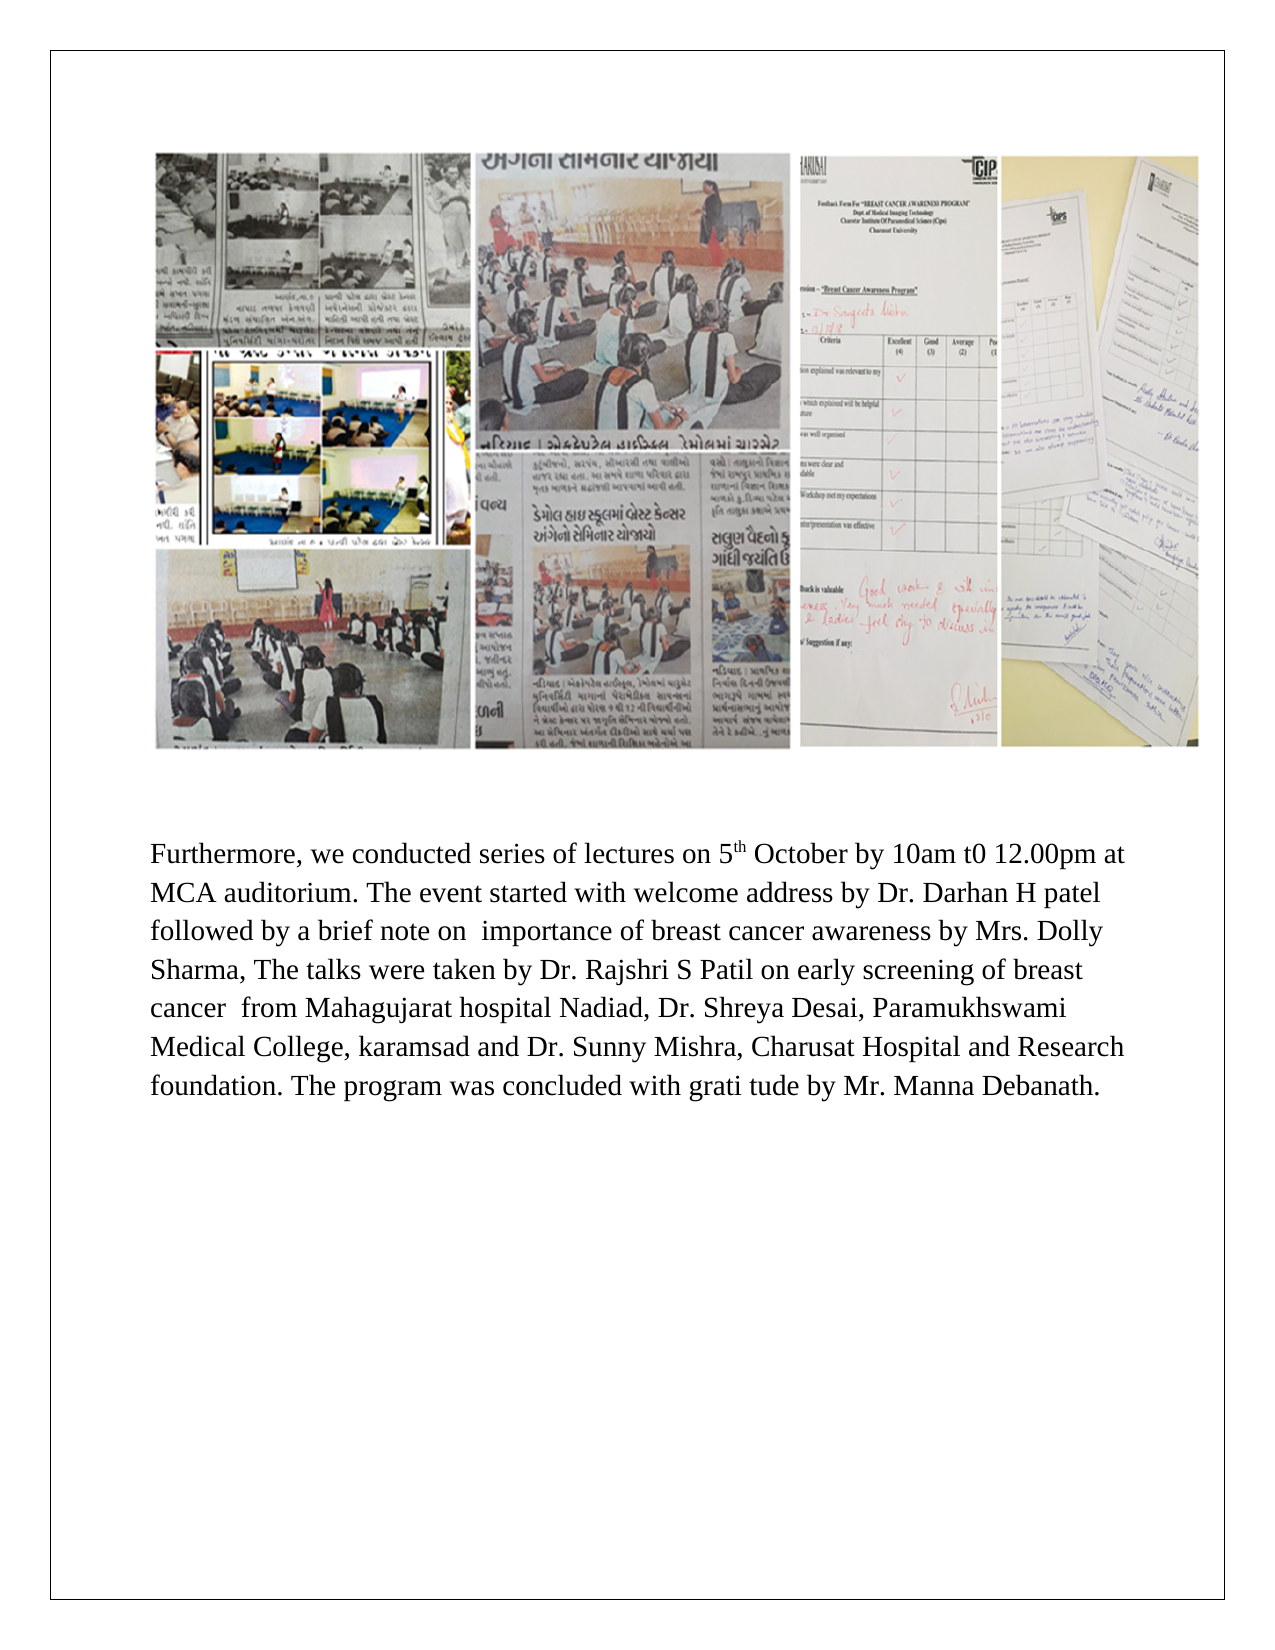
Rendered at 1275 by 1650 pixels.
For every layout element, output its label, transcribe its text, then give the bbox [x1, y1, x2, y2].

picture [150, 150, 1202, 752]
text Furthermore, we conducted series of lectures on 5th October by 10am t0 12.00pm at MCA auditorium. The event started with welcome address by Dr. Darhan H patel followed by a brief note on importance of breast cancer awareness by Mrs. Dolly Sharma, The talks were taken by Dr. Rajshri S Patil on early screening of breast cancer from Mahagujarat hospital Nadiad, Dr. Shreya Desai, Paramukhswami Medical College, karamsad and Dr. Sunny Mishra, Charusat Hospital and Research foundation. The program was concluded with grati tude by Mr. Manna Debanath. [150, 836, 1125, 1101]
